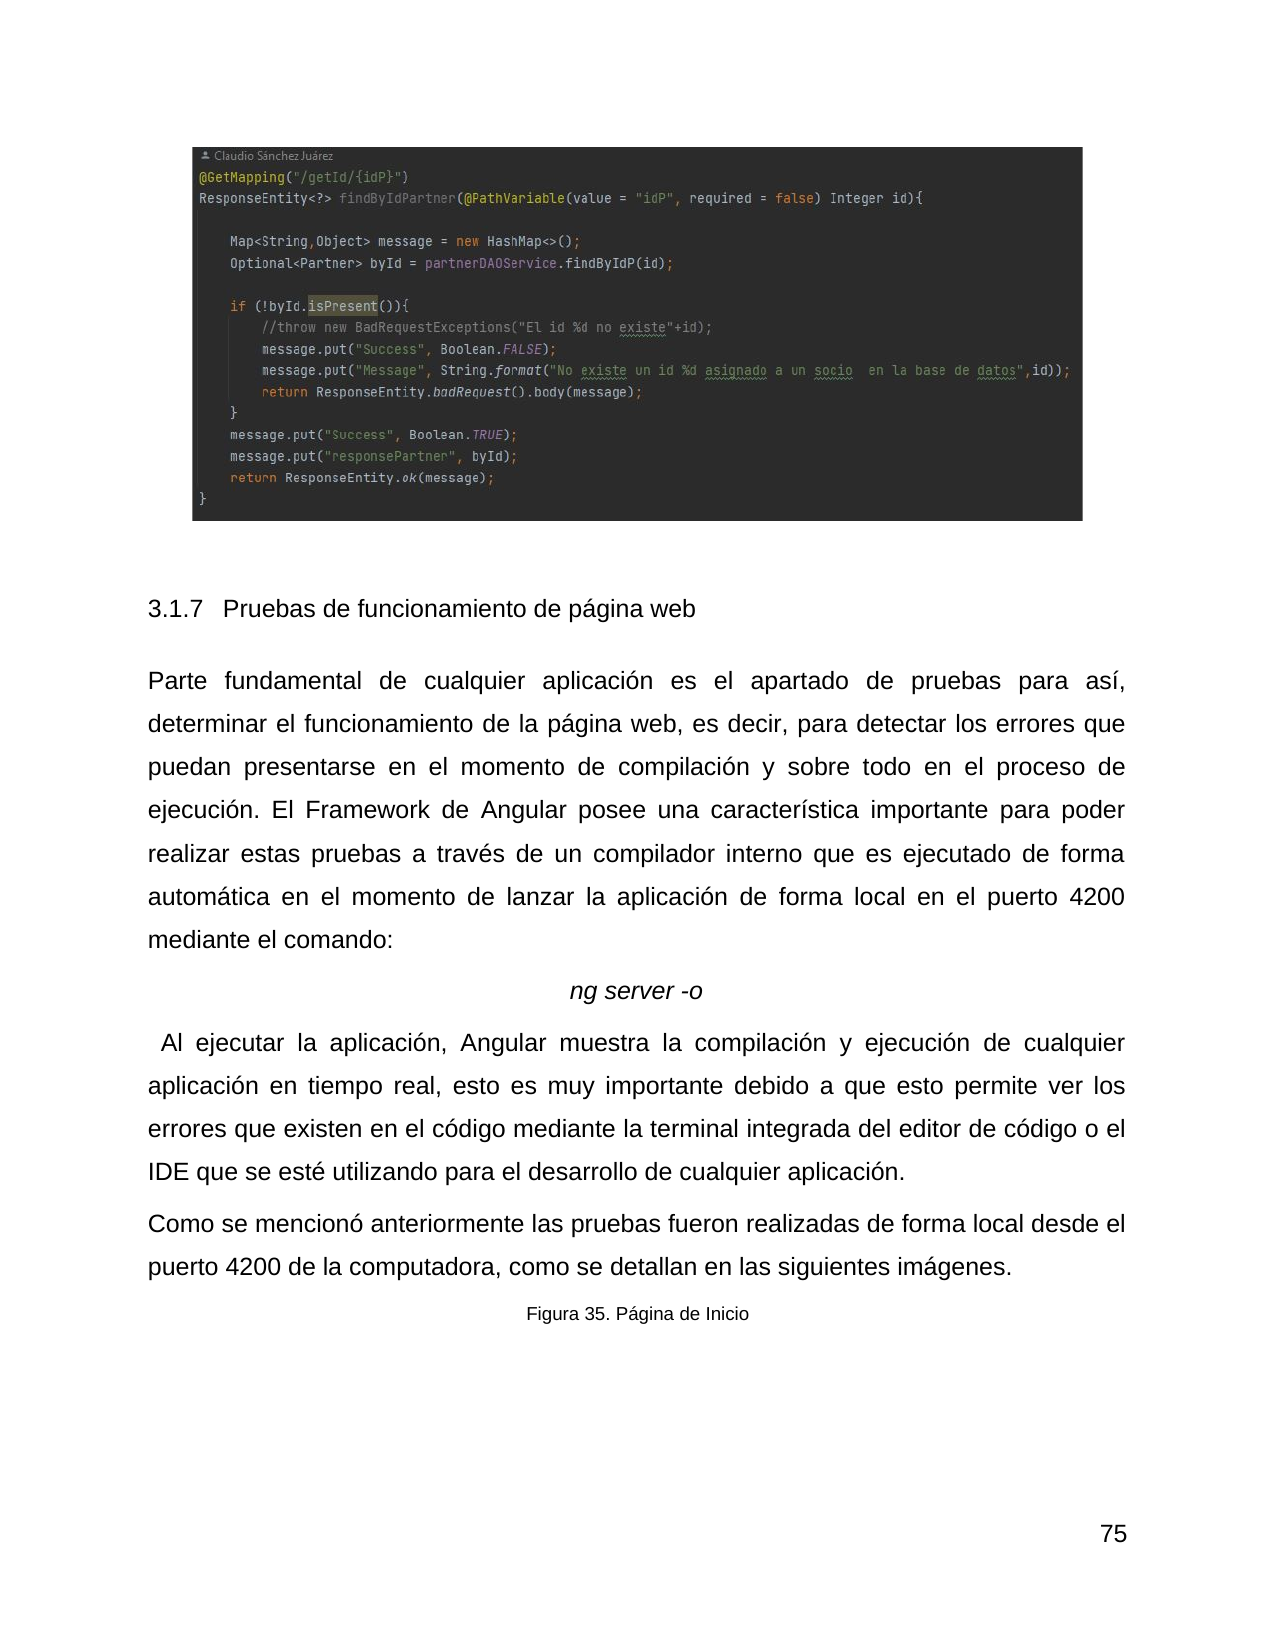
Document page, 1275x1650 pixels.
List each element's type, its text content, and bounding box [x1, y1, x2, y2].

text Al ejecutar la aplicación, Angular muestra la compilación y ejecución de cualquier aplicación en tiempo real, esto es muy importante debido a que esto permite ver los errores que existen en el código mediante la terminal integrada del editor de código o el IDE que se esté utilizando para el desarrollo de cualquier aplicación. [148, 1028, 1127, 1186]
text ng server -o [148, 976, 1127, 1005]
text Parte fundamental de cualquier aplicación es el apartado de pruebas para así, determinar el funcionamiento de la página web, es decir, para detectar los errores que puedan presentarse en el momento de compilación y sobre todo en el proceso de ejecución. El Framework de Angular posee una característica importante para poder realizar estas pruebas a través de un compilador interno que es ejecutado de forma automática en el momento de lanzar la aplicación de forma local en el puerto 4200 mediante el comando: [148, 666, 1127, 954]
picture [192, 147, 1083, 521]
text Figura 35. Página de Inicio [148, 1303, 1127, 1325]
subtitle Pruebas de funcionamiento de página web [148, 594, 1127, 623]
text Como se mencionó anteriormente las pruebas fueron realizadas de forma local desde el puerto 4200 de la computadora, como se detallan en las siguientes imágenes. [148, 1209, 1127, 1281]
